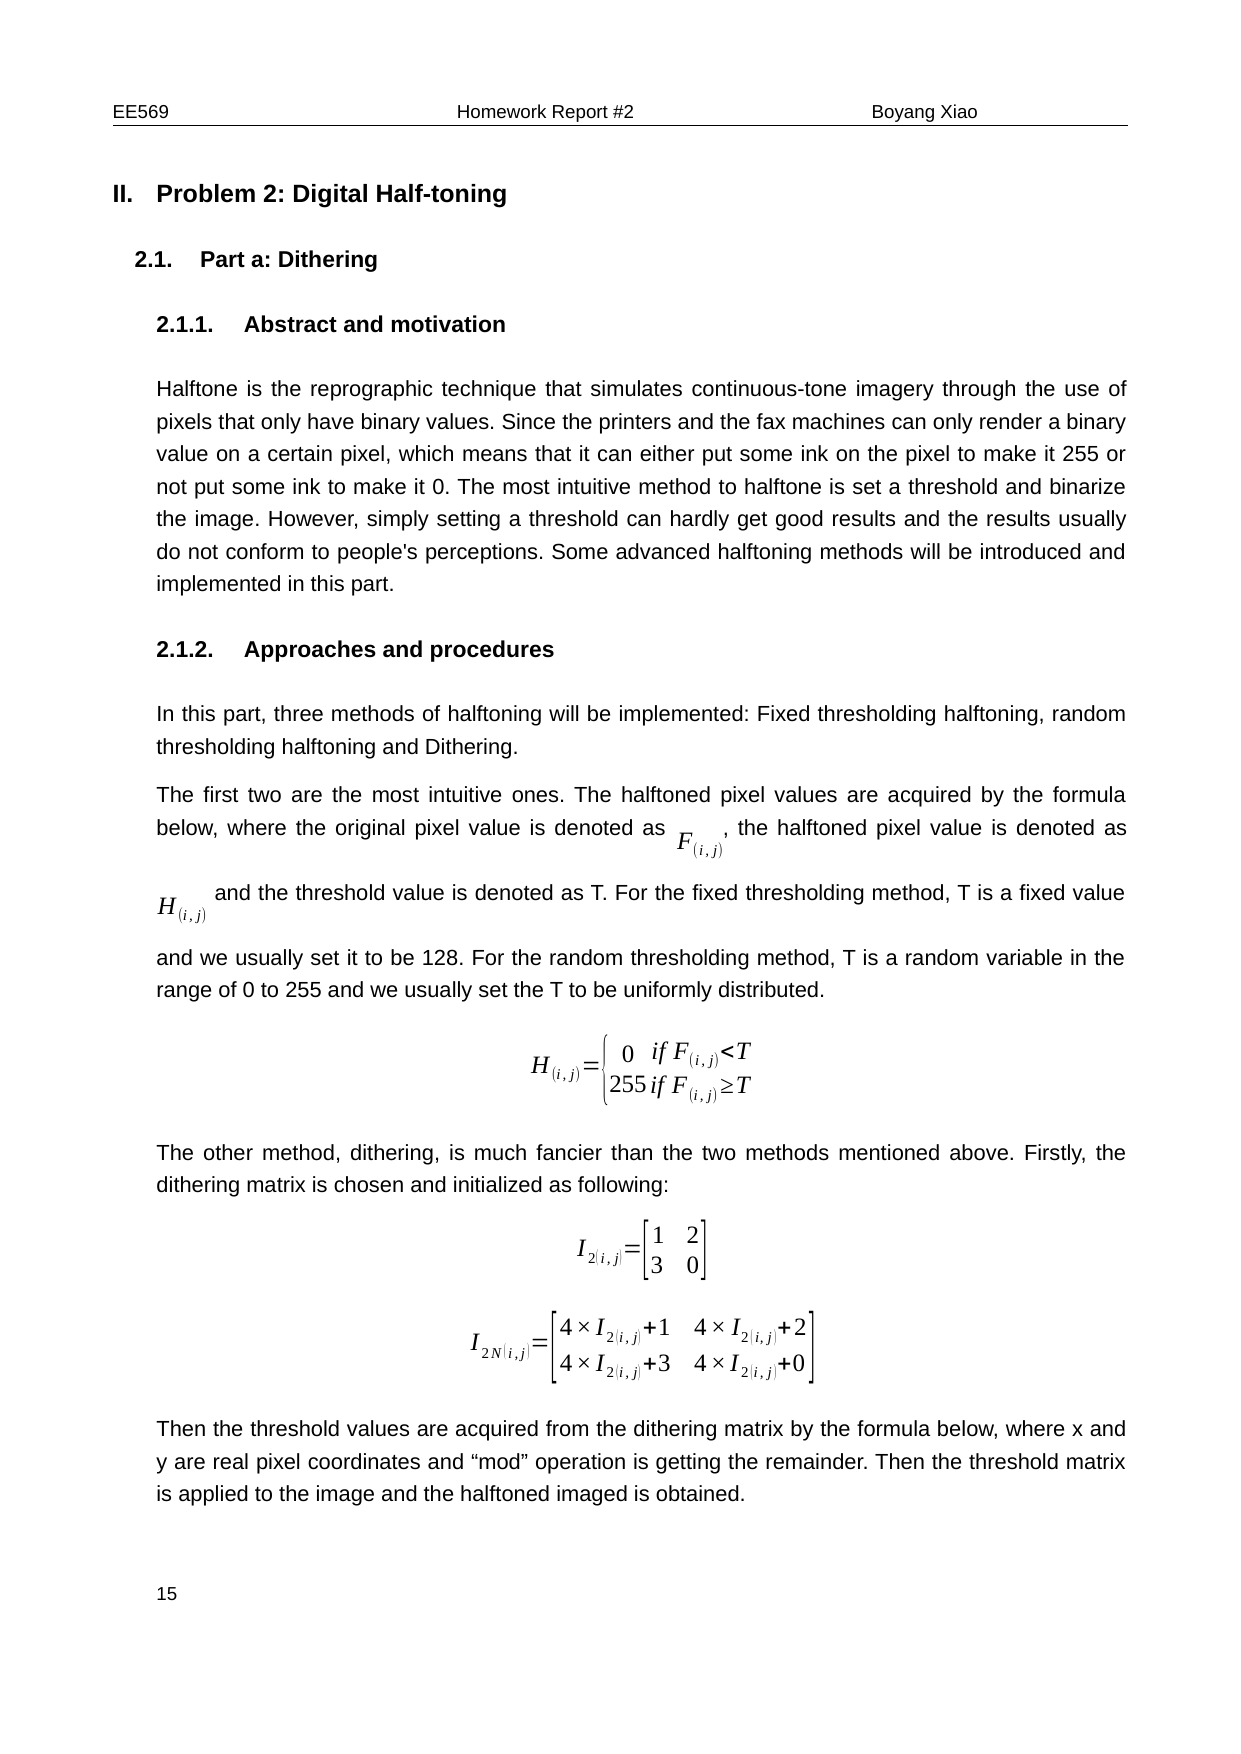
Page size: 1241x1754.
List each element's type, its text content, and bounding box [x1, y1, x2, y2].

text The first two are the most intuitive ones. The halftoned pixel values are acquired by the formula below, where the original pixel value is denoted as , the halftoned pixel value is denoted as and the threshold value is denoted as T. For the fixed thresholding method, T is a fixed value and we usually set it to be 128. For the random thresholding method, T is a random variable in the range of 0 to 255 and we usually set the T to be uniformly distributed. [156, 779, 1128, 1006]
text The other method, dithering, is much fancier than the two methods mentioned above. Firstly, the dithering matrix is chosen and initialized as following: [156, 1136, 1128, 1201]
subtitle Approaches and procedures [156, 632, 1128, 665]
text Then the threshold values are acquired from the dithering matrix by the formula below, where x and y are real pixel coordinates and “mod” operation is getting the remainder. Then the threshold matrix is applied to the image and the halftoned imaged is obtained. [156, 1412, 1128, 1510]
text Halftone is the reprographic technique that simulates continuous-tone imagery through the use of pixels that only have binary values. Since the printers and the fax machines can only render a binary value on a certain pixel, which means that it can either put some ink on the pixel to make it 255 or not put some ink to make it 0. The most intuitive method to halftone is set a threshold and binarize the image. However, simply setting a threshold can hardly get good results and the results usually do not conform to people's perceptions. Some advanced halftoning methods will be introduced and implemented in this part. [156, 372, 1128, 600]
text In this part, three methods of halftoning will be implemented: Fixed thresholding halftoning, random thresholding halftoning and Dithering. [156, 697, 1128, 762]
subtitle Problem 2: Digital Half-toning [112, 177, 1128, 210]
subtitle Abstract and motivation [156, 307, 1128, 340]
subtitle Part a: Dithering [134, 242, 1128, 275]
